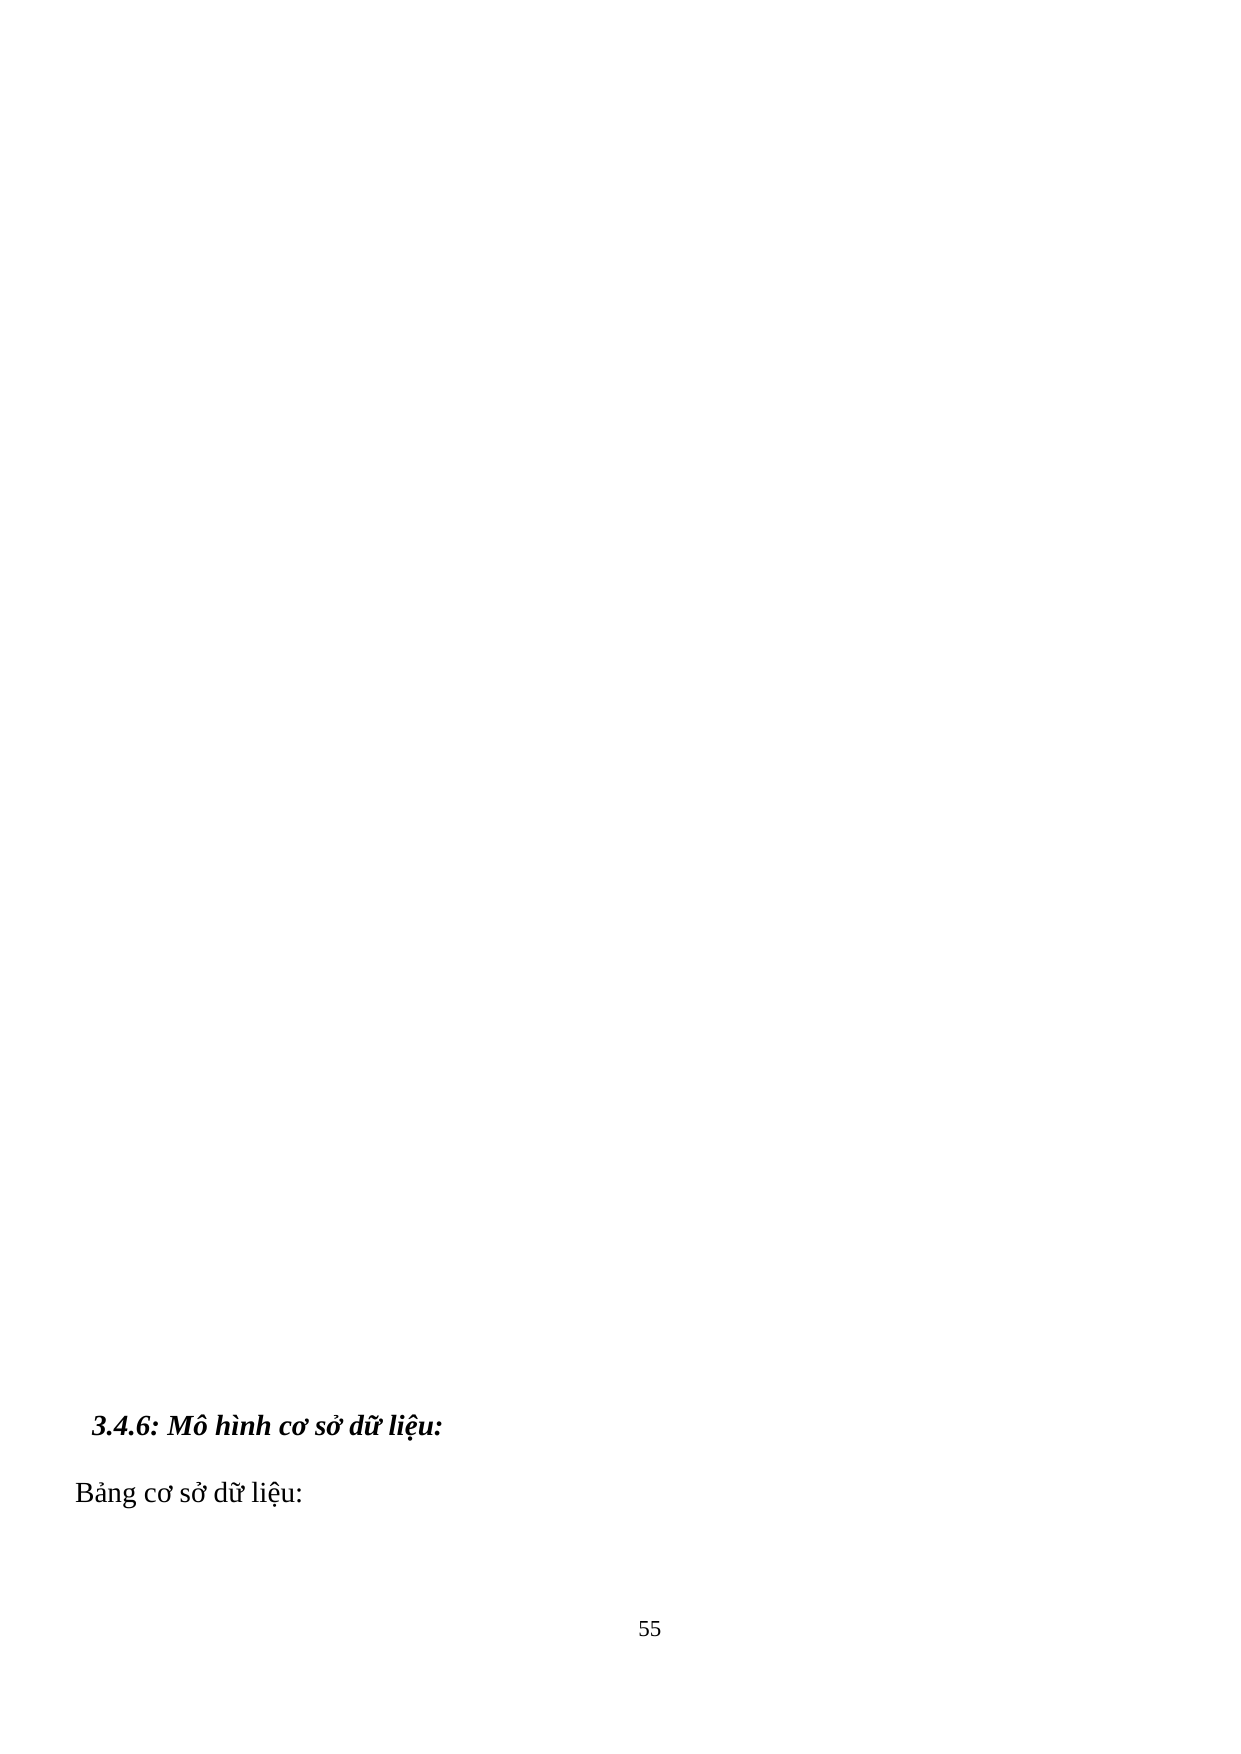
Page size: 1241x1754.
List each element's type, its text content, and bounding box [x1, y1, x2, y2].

text Bảng cơ sở dữ liệu: [75, 1475, 1165, 1508]
subtitle 3.4.6: Mô hình cơ sở dữ liệu: [92, 1408, 1165, 1441]
